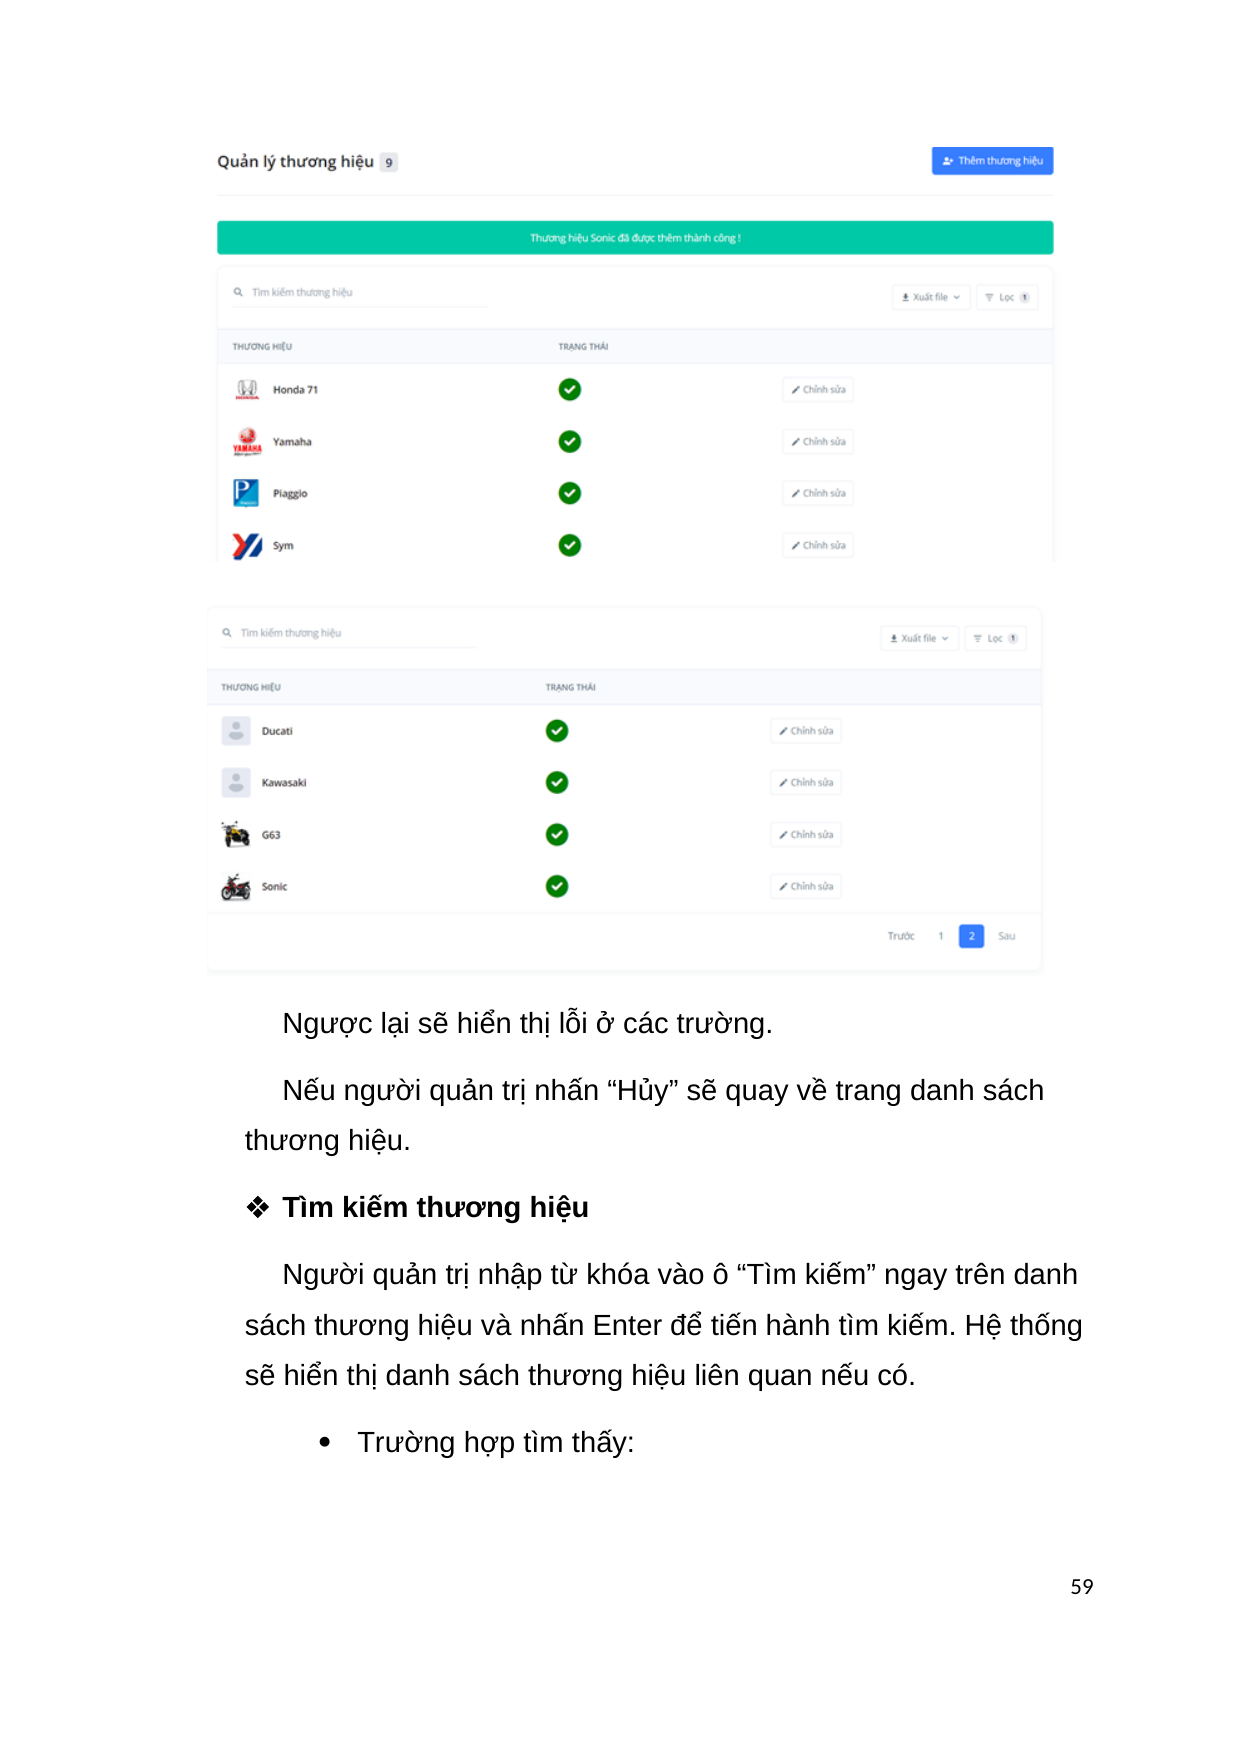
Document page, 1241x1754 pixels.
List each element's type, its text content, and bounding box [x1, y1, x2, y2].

picture [207, 147, 1064, 562]
list Trường hợp tìm thấy: [319, 1425, 1093, 1459]
list Tìm kiếm thương hiệu [244, 1190, 1093, 1224]
list Ngược lại sẽ hiển thị lỗi ở các trường. [244, 1006, 1093, 1039]
picture [207, 592, 1046, 976]
list Nếu người quản trị nhấn “Hủy” sẽ quay về trang danh sách thương hiệu. [244, 1073, 1093, 1157]
text Người quản trị nhập từ khóa vào ô “Tìm kiếm” ngay trên danh sách thương hiệu và nhấn Enter để tiến hành tìm kiếm. Hệ thống sẽ hiển thị danh sách thương hiệu liên quan nếu có. [244, 1257, 1093, 1391]
